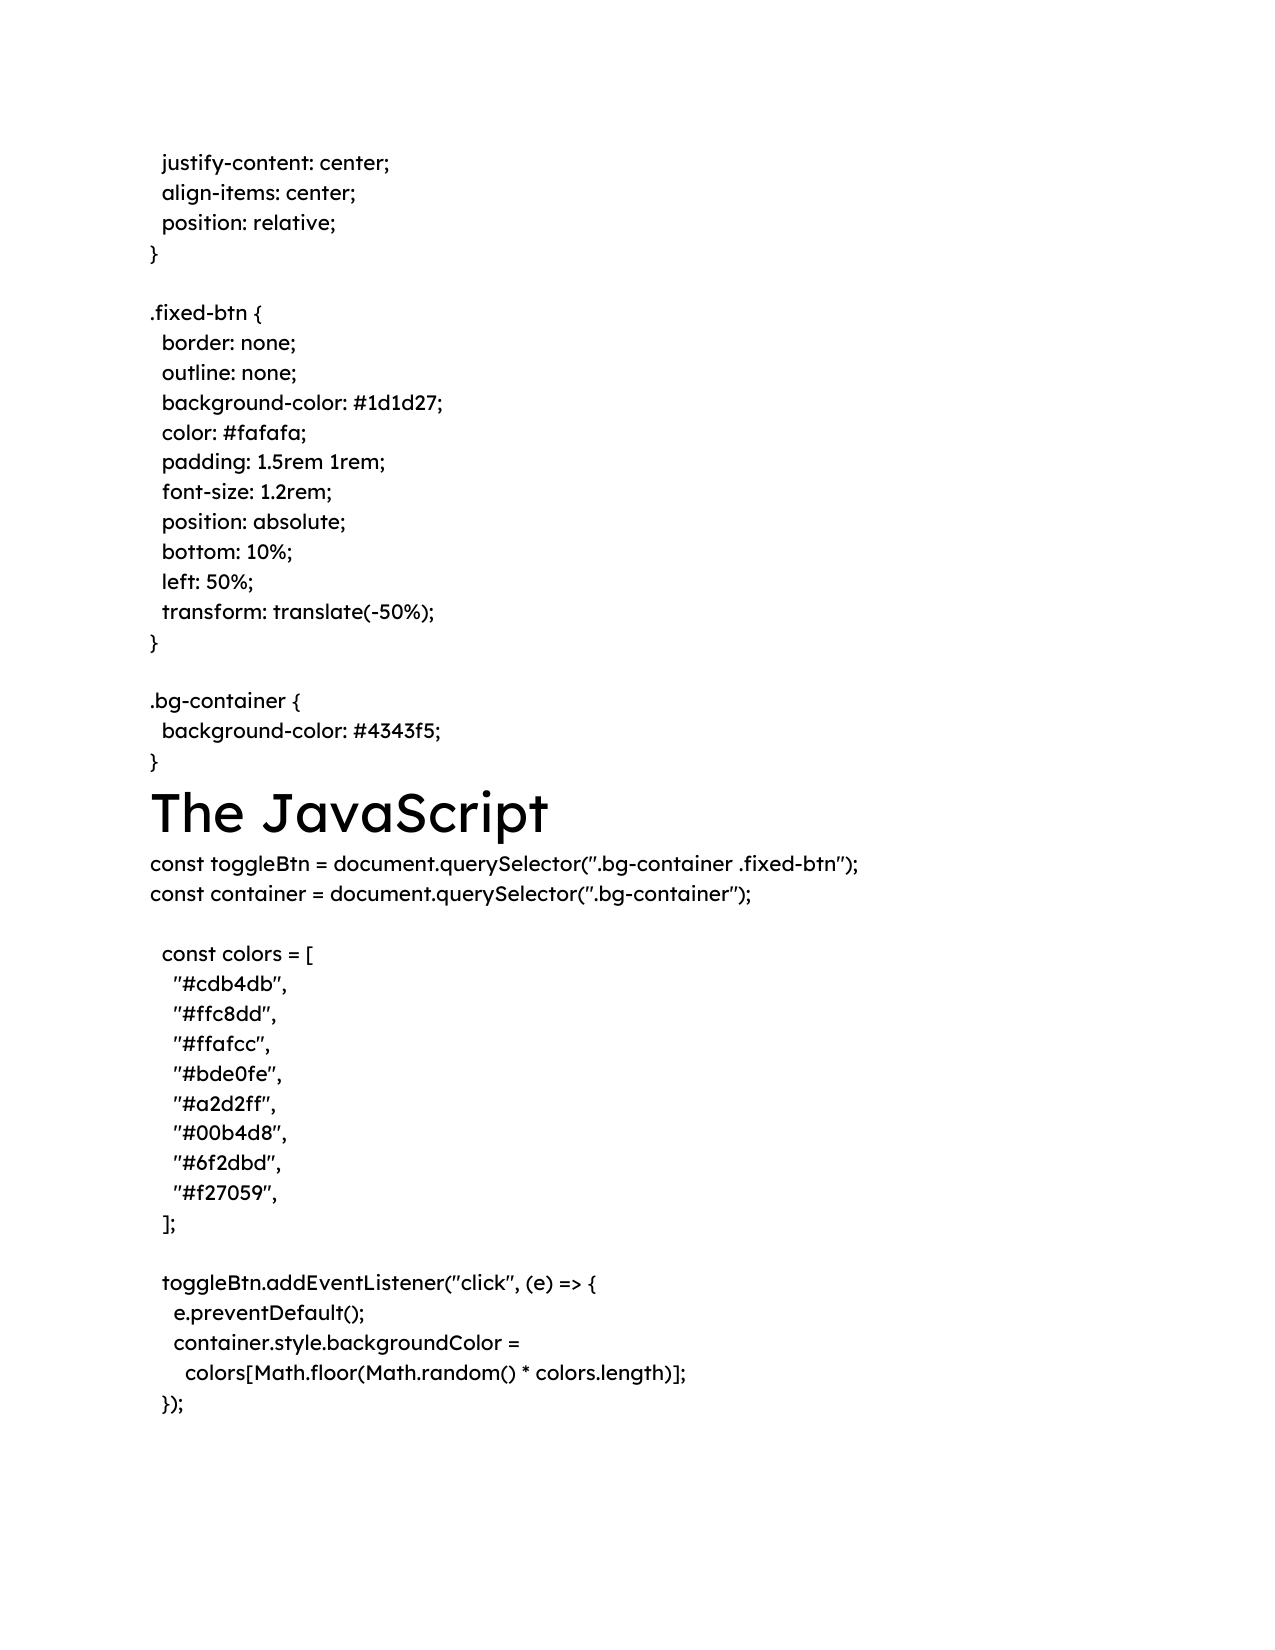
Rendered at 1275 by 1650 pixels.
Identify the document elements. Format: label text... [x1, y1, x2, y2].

text background-color: #1d1d27; [150, 389, 1125, 415]
text "#ffc8dd", [150, 1000, 1125, 1026]
text container.style.backgroundColor = [150, 1329, 1125, 1355]
subtitle The JavaScript [150, 778, 1125, 846]
text const toggleBtn = document.querySelector(".bg-container .fixed-btn"); [150, 851, 1125, 877]
text bottom: 10%; [150, 539, 1125, 565]
text color: #fafafa; [150, 419, 1125, 445]
text left: 50%; [150, 568, 1125, 594]
text "#ffafcc", [150, 1030, 1125, 1056]
text colors[Math.floor(Math.random() * colors.length)]; [150, 1359, 1125, 1385]
text ]; [150, 1210, 1125, 1236]
text toggleBtn.addEventListener("click", (e) => { [150, 1269, 1125, 1296]
text .fixed-btn { [150, 299, 1125, 326]
text outline: none; [150, 359, 1125, 385]
text align-items: center; [150, 180, 1125, 206]
text justify-content: center; [150, 150, 1125, 176]
text "#cdb4db", [150, 971, 1125, 997]
text "#6f2dbd", [150, 1150, 1125, 1176]
text background-color: #4343f5; [150, 718, 1125, 744]
text const container = document.querySelector(".bg-container"); [150, 881, 1125, 907]
text }); [150, 1389, 1125, 1415]
text } [150, 748, 1125, 774]
text "#00b4d8", [150, 1120, 1125, 1146]
text transform: translate(-50%); [150, 598, 1125, 624]
text } [150, 628, 1125, 654]
text e.preventDefault(); [150, 1299, 1125, 1325]
text border: none; [150, 329, 1125, 355]
text position: absolute; [150, 509, 1125, 535]
text } [150, 240, 1125, 266]
text "#bde0fe", [150, 1060, 1125, 1086]
text padding: 1.5rem 1rem; [150, 449, 1125, 475]
text position: relative; [150, 210, 1125, 236]
text const colors = [ [150, 941, 1125, 967]
text "#a2d2ff", [150, 1090, 1125, 1116]
text "#f27059", [150, 1180, 1125, 1206]
text .bg-container { [150, 688, 1125, 714]
text font-size: 1.2rem; [150, 479, 1125, 505]
